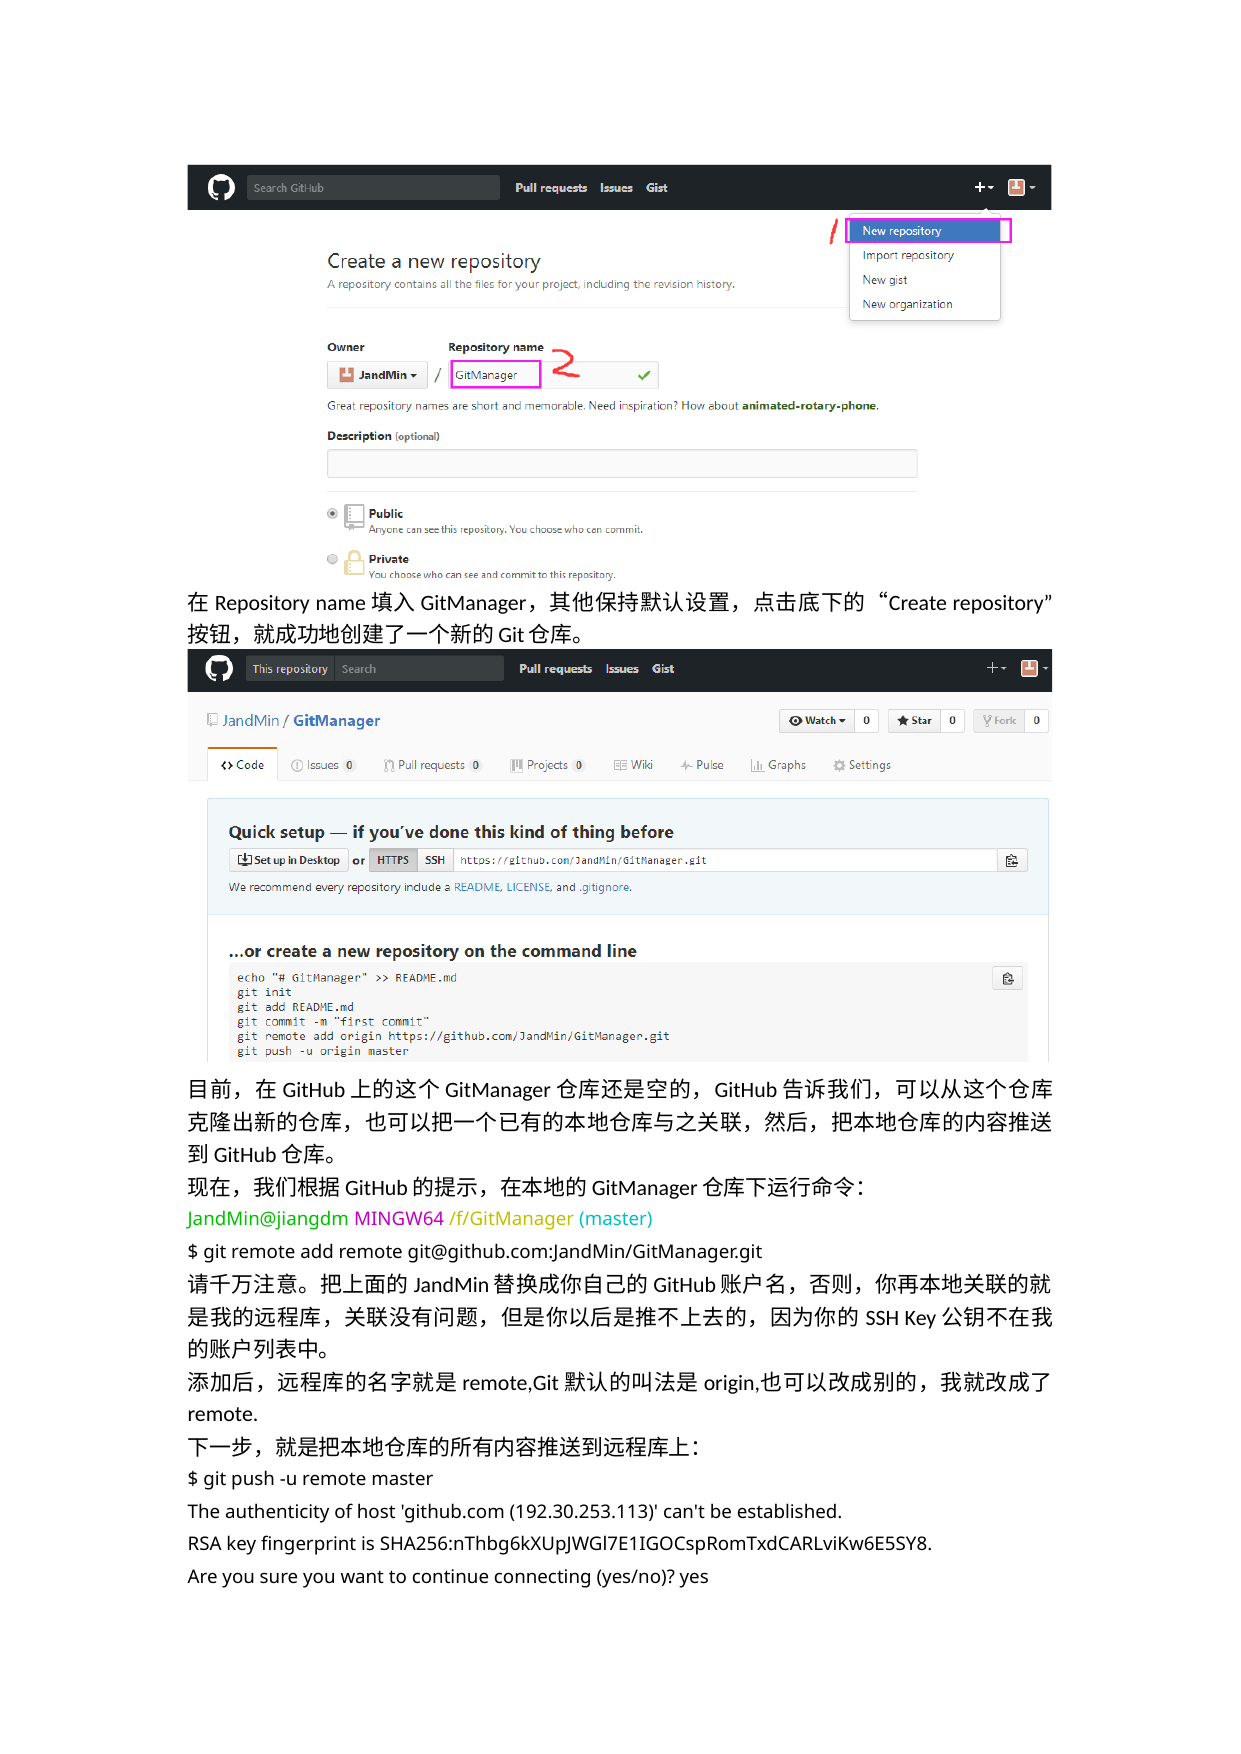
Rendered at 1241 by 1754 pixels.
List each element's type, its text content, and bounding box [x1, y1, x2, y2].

text 下一步，就是把本地仓库的所有内容推送到远程库上： [187, 1429, 1053, 1462]
text RSA key fingerprint is SHA256:nThbg6kXUpJWGl7E1IGOCspRomTxdCARLviKw6E5SY8. [187, 1527, 1053, 1559]
text $ git remote add remote git@github.com:JandMin/GitManager.git [187, 1234, 1053, 1267]
text 在Repository name填入GitManager，其他保持默认设置，点击底下的“Create repository”按钮，就成功地创建了一个新的Git仓库。 [187, 584, 1053, 649]
text JandMin@jiangdm MINGW64 /f/GitManager (master) [187, 1202, 1053, 1234]
text 添加后，远程库的名字就是remote,Git默认的叫法是origin,也可以改成别的，我就改成了remote. [187, 1364, 1053, 1429]
text 现在，我们根据GitHub的提示，在本地的GitManager仓库下运行命令： [187, 1169, 1053, 1202]
text The authenticity of host 'github.com (192.30.253.113)' can't be established. [187, 1494, 1053, 1527]
picture [187, 649, 1053, 1062]
text $ git push -u remote master [187, 1462, 1053, 1494]
text 目前，在GitHub上的这个GitManager仓库还是空的，GitHub告诉我们，可以从这个仓库克隆出新的仓库，也可以把一个已有的本地仓库与之关联，然后，把本地仓库的内容推送到GitHub仓库。 [187, 1072, 1053, 1169]
text Are you sure you want to continue connecting (yes/no)? yes [187, 1559, 1053, 1592]
picture [187, 162, 1052, 583]
text 请千万注意。把上面的JandMin替换成你自己的GitHub账户名，否则，你再本地关联的就是我的远程库，关联没有问题，但是你以后是推不上去的，因为你的SSH Key公钥不在我的账户列表中。 [187, 1267, 1053, 1364]
